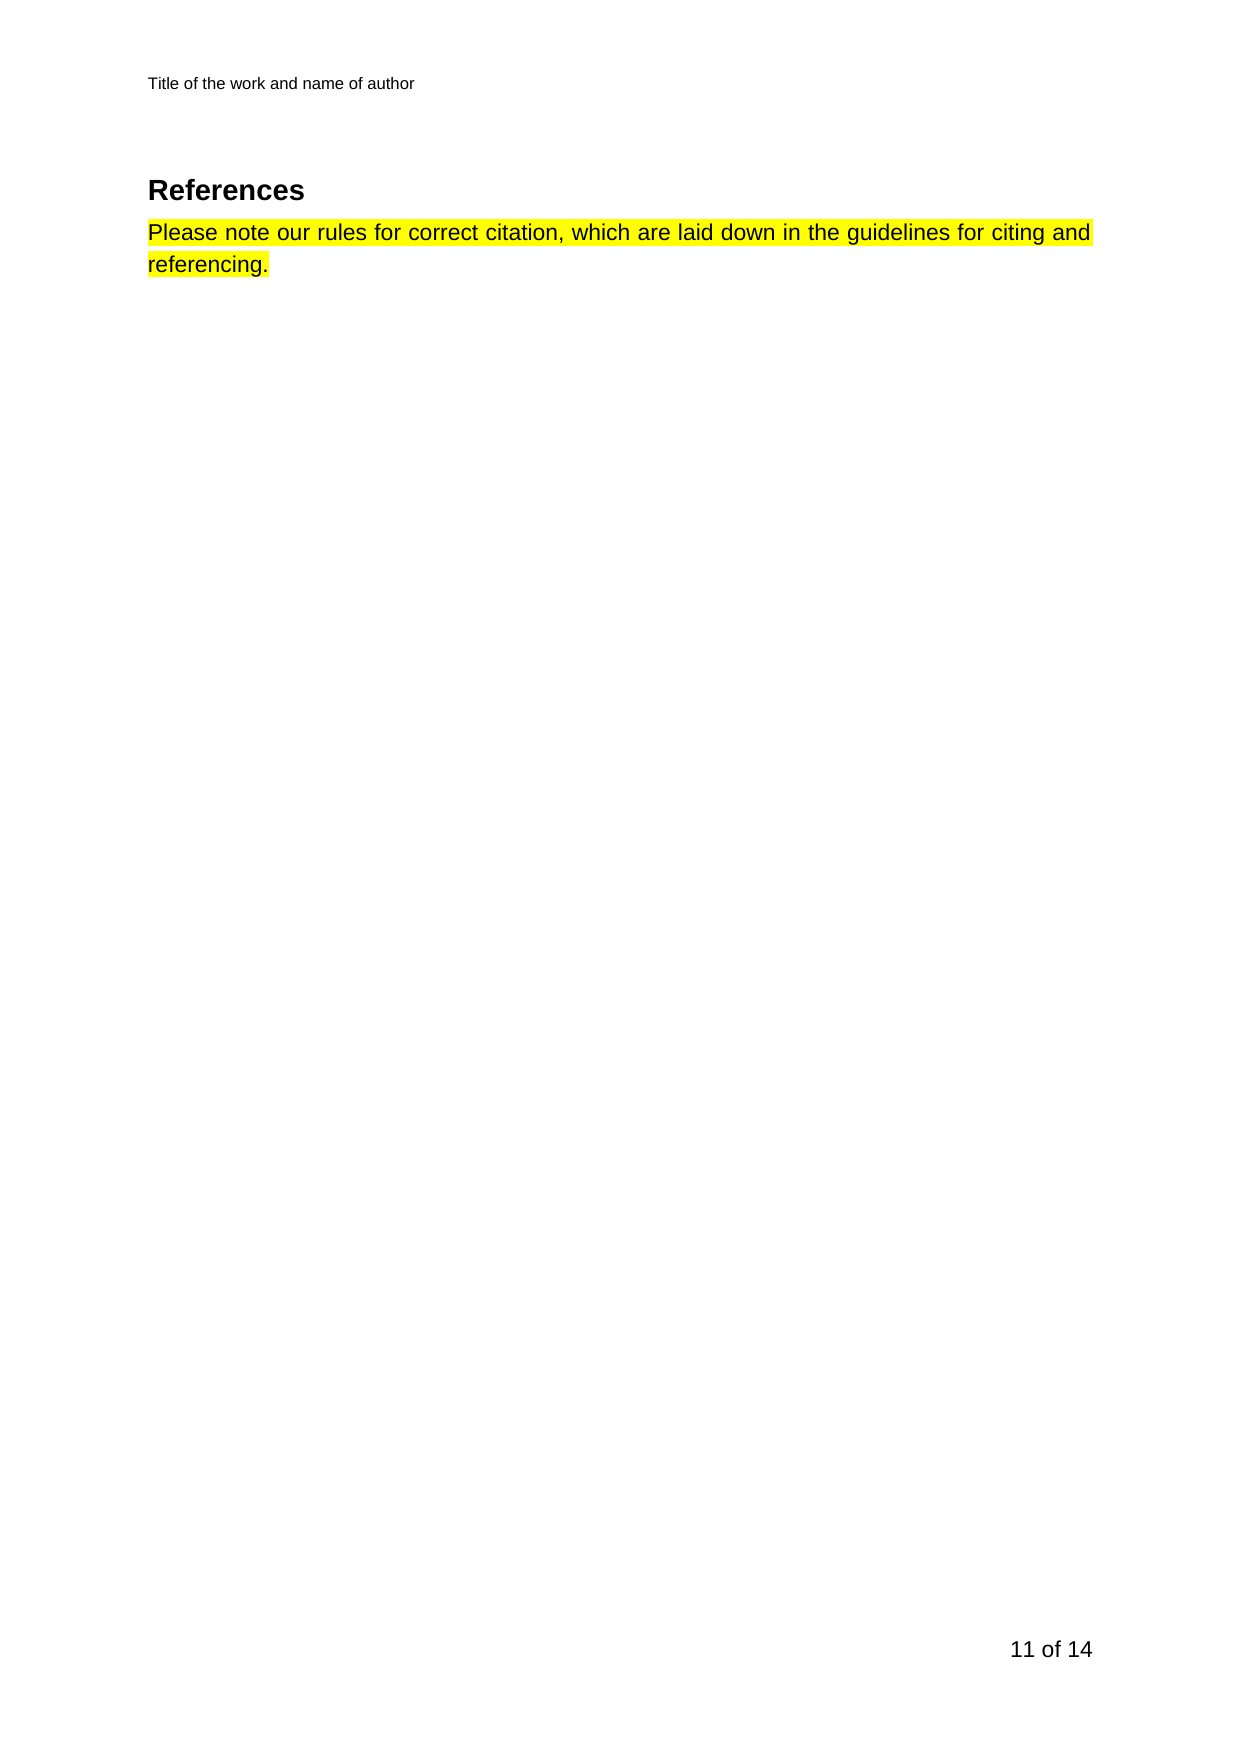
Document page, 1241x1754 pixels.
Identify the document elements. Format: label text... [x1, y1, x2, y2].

subtitle References [148, 173, 1092, 206]
text Please note our rules for correct citation, which are laid down in the guidelines for citing and referencing. [148, 246, 1092, 277]
